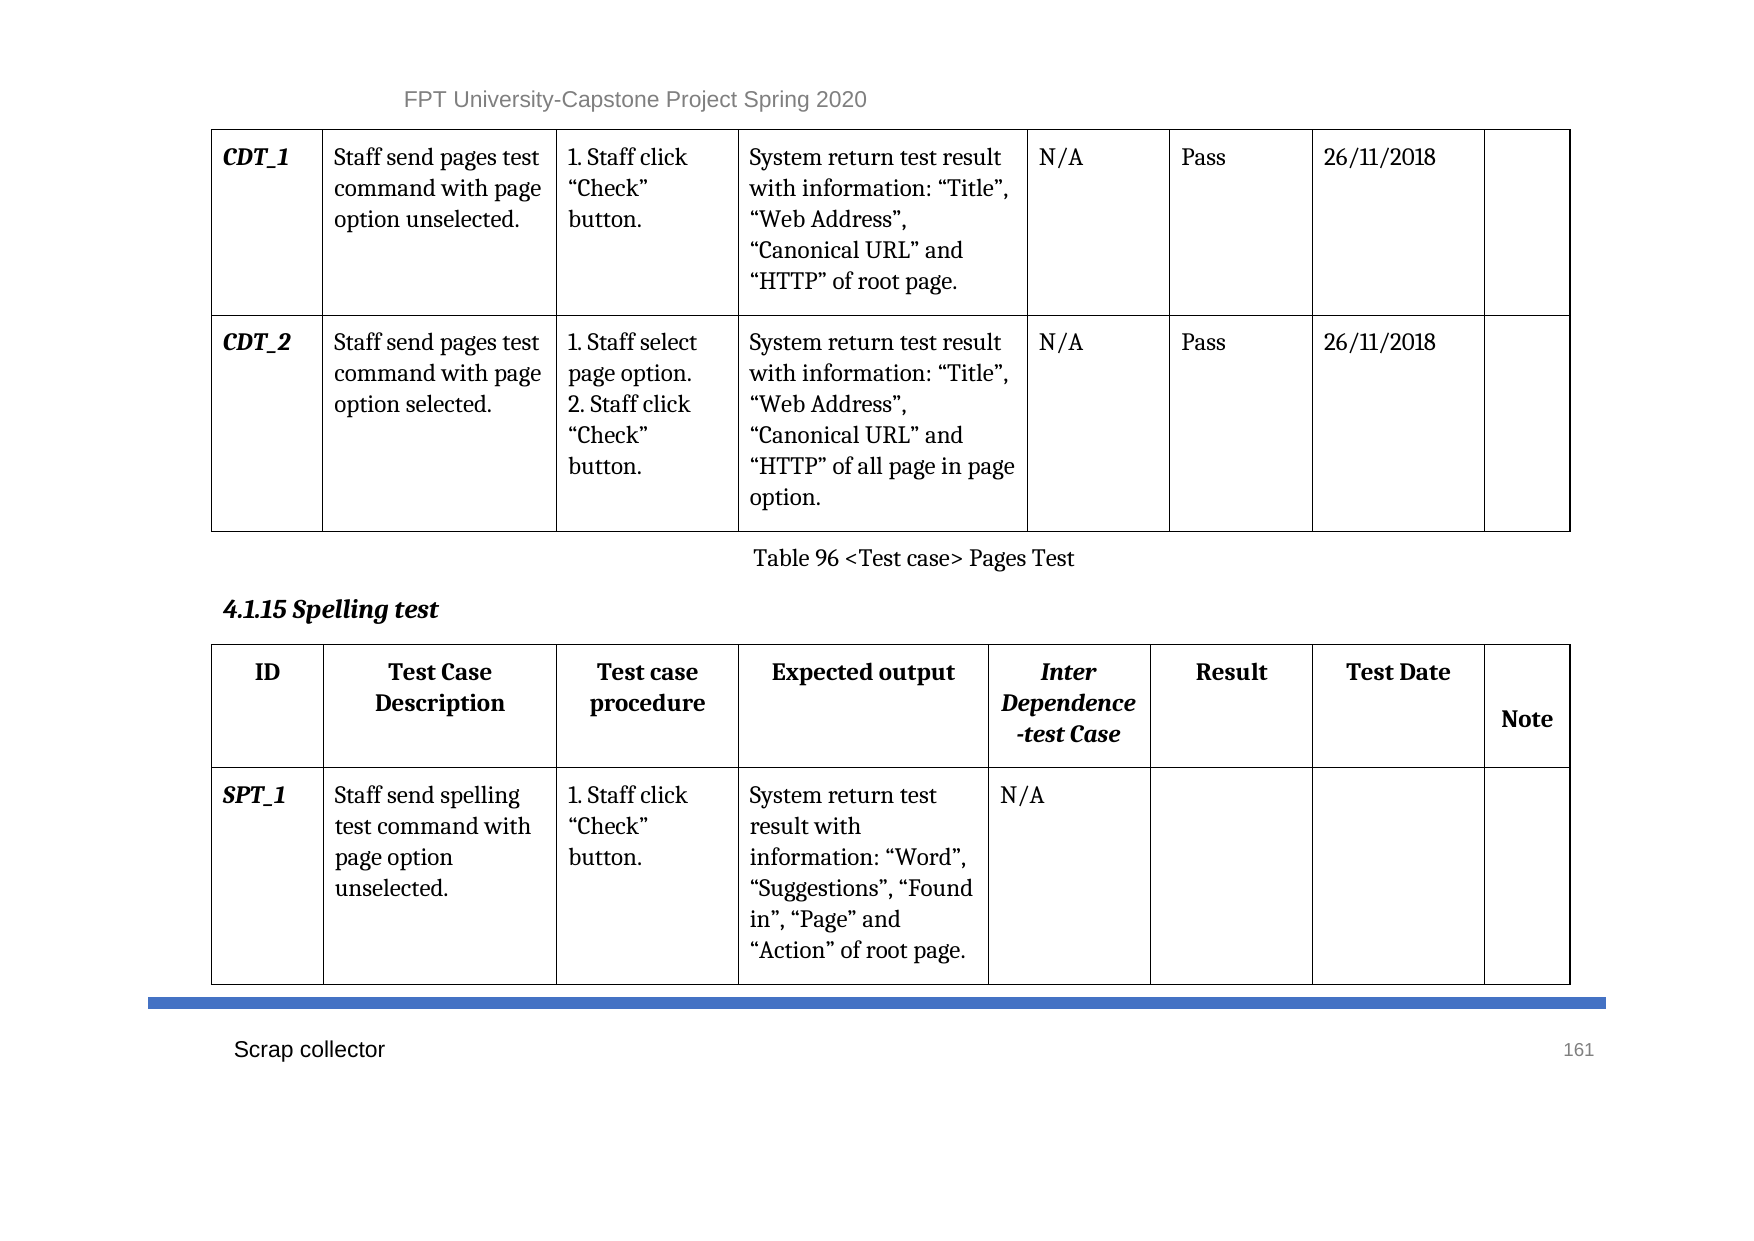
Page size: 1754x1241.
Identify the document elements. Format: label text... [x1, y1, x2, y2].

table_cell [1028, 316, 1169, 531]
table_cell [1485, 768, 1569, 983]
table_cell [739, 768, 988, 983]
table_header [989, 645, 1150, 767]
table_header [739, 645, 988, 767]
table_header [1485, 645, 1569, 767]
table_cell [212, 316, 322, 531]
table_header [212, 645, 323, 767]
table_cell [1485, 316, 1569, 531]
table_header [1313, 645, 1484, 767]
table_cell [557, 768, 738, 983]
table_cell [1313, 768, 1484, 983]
text 4.1.15 Spelling test [185, 594, 1606, 625]
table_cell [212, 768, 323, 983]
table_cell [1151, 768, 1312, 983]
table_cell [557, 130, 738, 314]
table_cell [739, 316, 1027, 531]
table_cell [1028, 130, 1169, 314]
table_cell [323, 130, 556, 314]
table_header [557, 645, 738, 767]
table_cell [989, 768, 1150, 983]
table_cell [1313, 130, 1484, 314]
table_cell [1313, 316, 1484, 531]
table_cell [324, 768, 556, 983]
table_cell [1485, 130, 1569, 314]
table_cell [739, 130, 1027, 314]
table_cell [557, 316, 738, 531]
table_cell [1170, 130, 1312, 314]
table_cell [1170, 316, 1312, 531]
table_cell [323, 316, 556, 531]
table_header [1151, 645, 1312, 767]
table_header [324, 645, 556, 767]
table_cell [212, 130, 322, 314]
